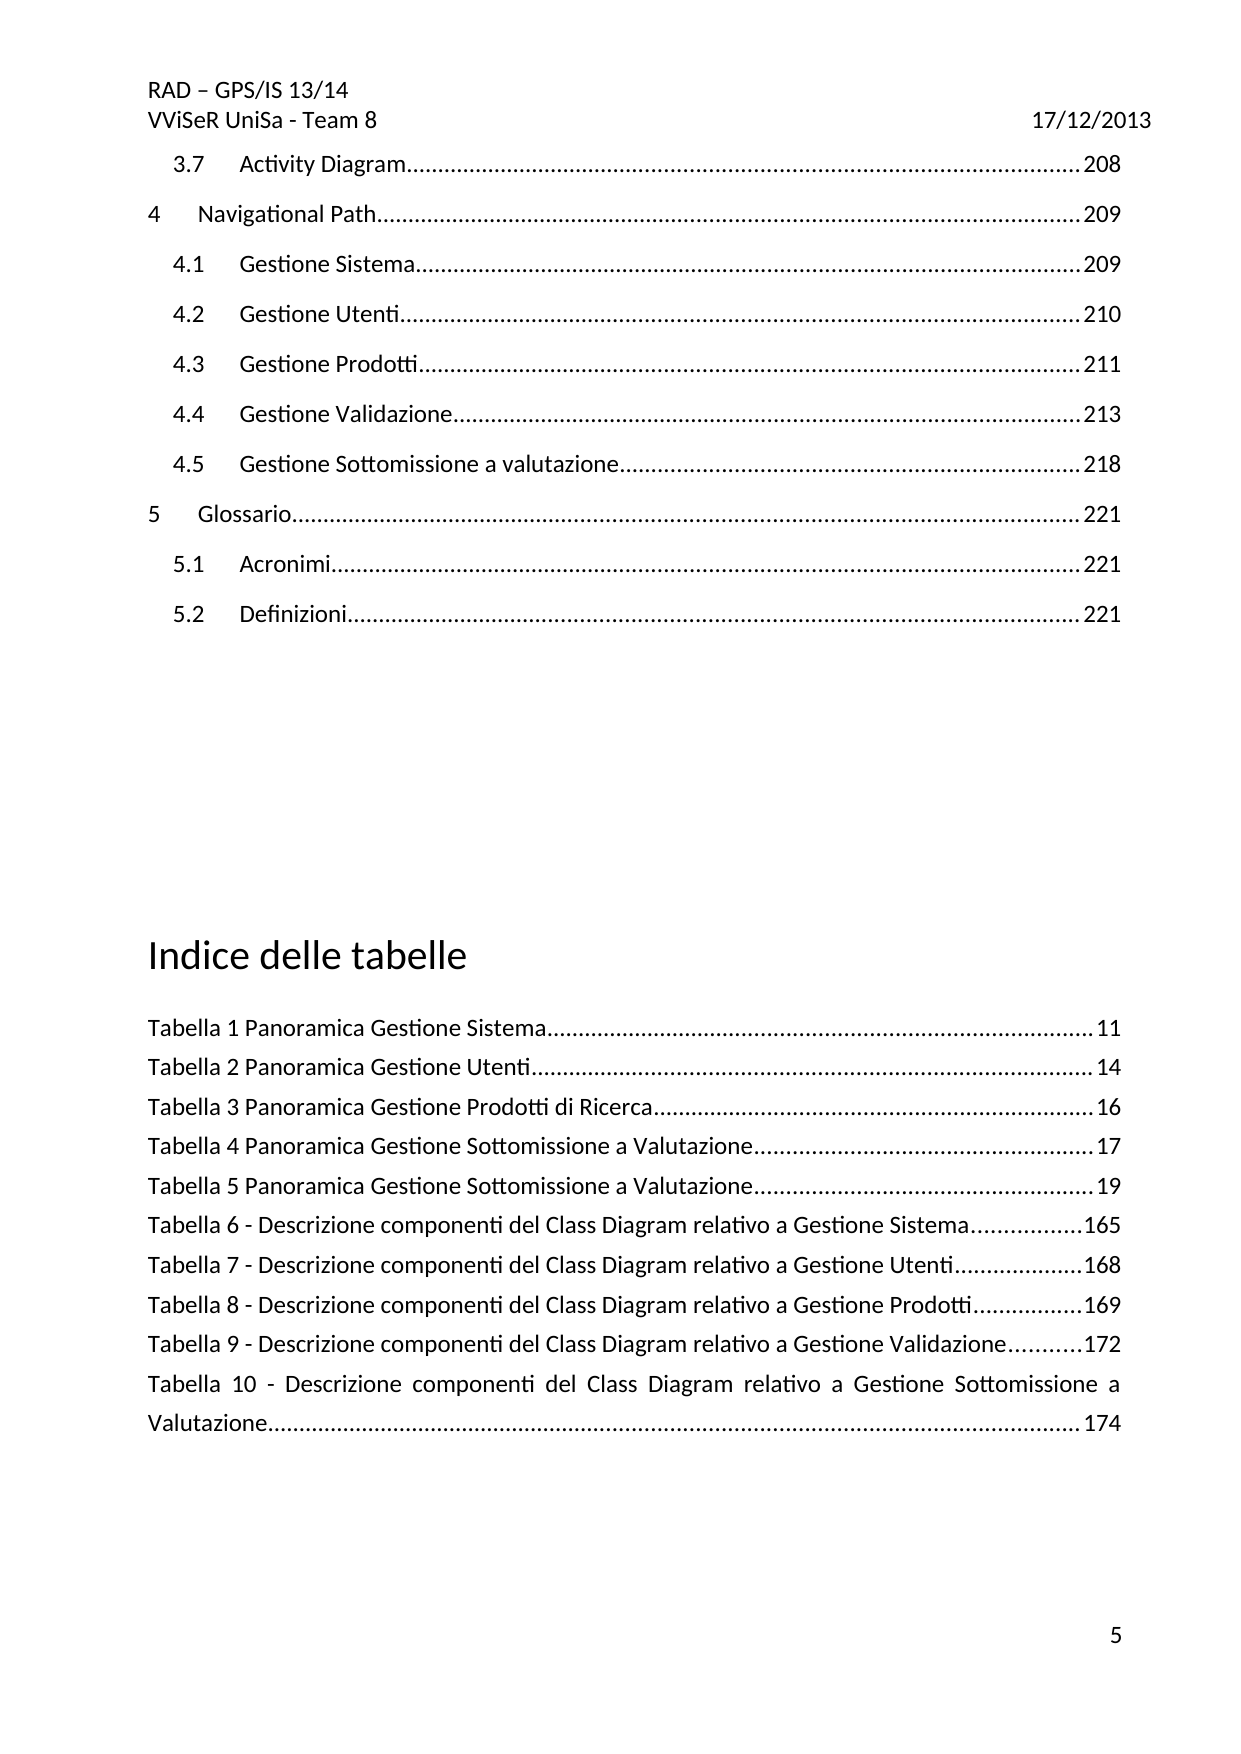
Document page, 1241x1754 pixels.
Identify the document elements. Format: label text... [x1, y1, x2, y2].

text Tabella 2 Panoramica Gestione Utenti 14 [148, 1051, 1122, 1082]
text Indice delle tabelle [148, 929, 1122, 980]
text Tabella 9 - Descrizione componenti del Class Diagram relativo a Gestione Validazione 172 [148, 1328, 1122, 1359]
text Tabella 1 Panoramica Gestione Sistema 11 [148, 1012, 1122, 1042]
text Tabella 5 Panoramica Gestione Sottomissione a Valutazione 19 [148, 1170, 1122, 1201]
text Tabella 10 - Descrizione componenti del Class Diagram relativo a Gestione Sottomissione a Valutazione 174 [148, 1368, 1122, 1438]
text Tabella 3 Panoramica Gestione Prodotti di Ricerca 16 [148, 1091, 1122, 1121]
text Tabella 6 - Descrizione componenti del Class Diagram relativo a Gestione Sistema 165 [148, 1209, 1122, 1240]
text Tabella 8 - Descrizione componenti del Class Diagram relativo a Gestione Prodotti 169 [148, 1289, 1122, 1319]
text Tabella 4 Panoramica Gestione Sottomissione a Valutazione 17 [148, 1130, 1122, 1161]
text Tabella 7 - Descrizione componenti del Class Diagram relativo a Gestione Utenti 168 [148, 1249, 1122, 1280]
